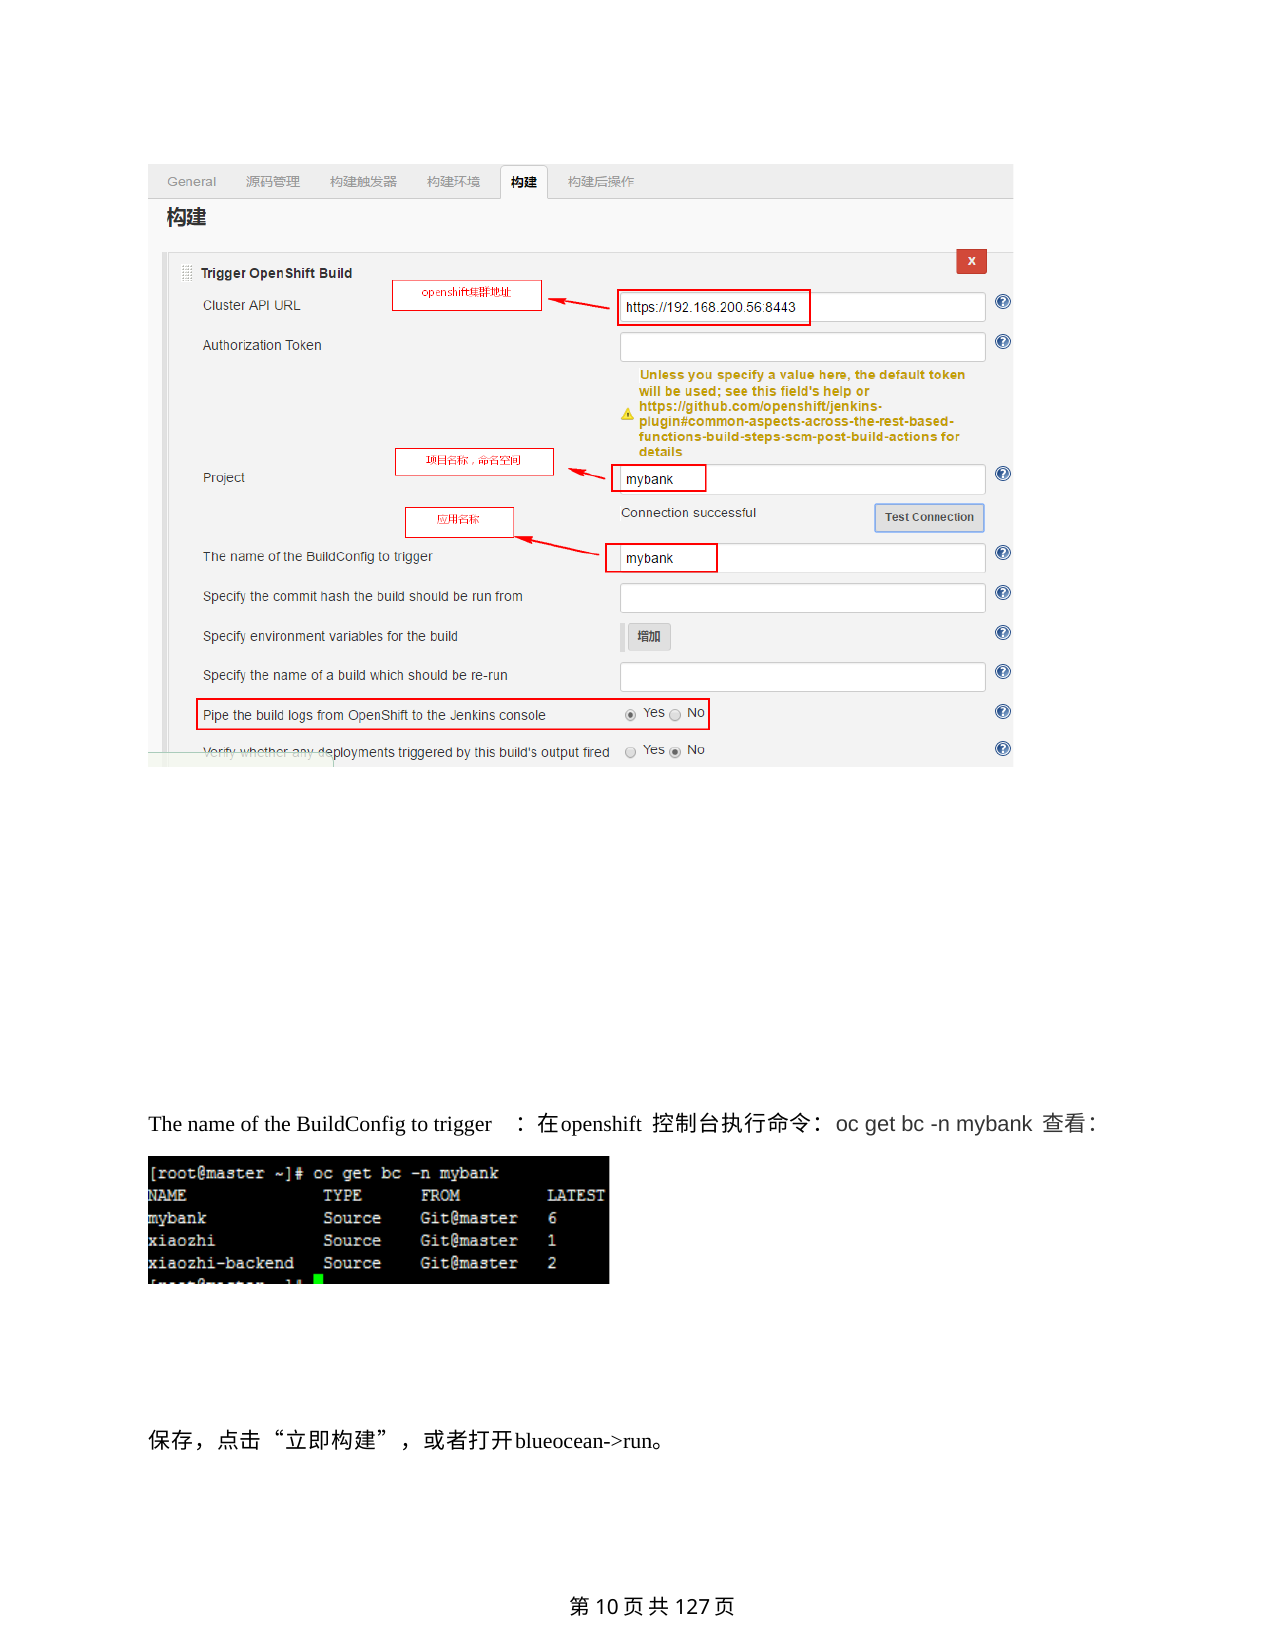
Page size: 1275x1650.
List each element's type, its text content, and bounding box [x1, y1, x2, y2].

text 保存，点击“立即构建”，或者打开blueocean->run。 [148, 1420, 1156, 1457]
picture [148, 164, 1014, 767]
picture [148, 1156, 610, 1284]
text The name of the BuildConfig to trigger：在openshift控制台执行命令：oc get bc -n mybank查看： [148, 1103, 1156, 1141]
